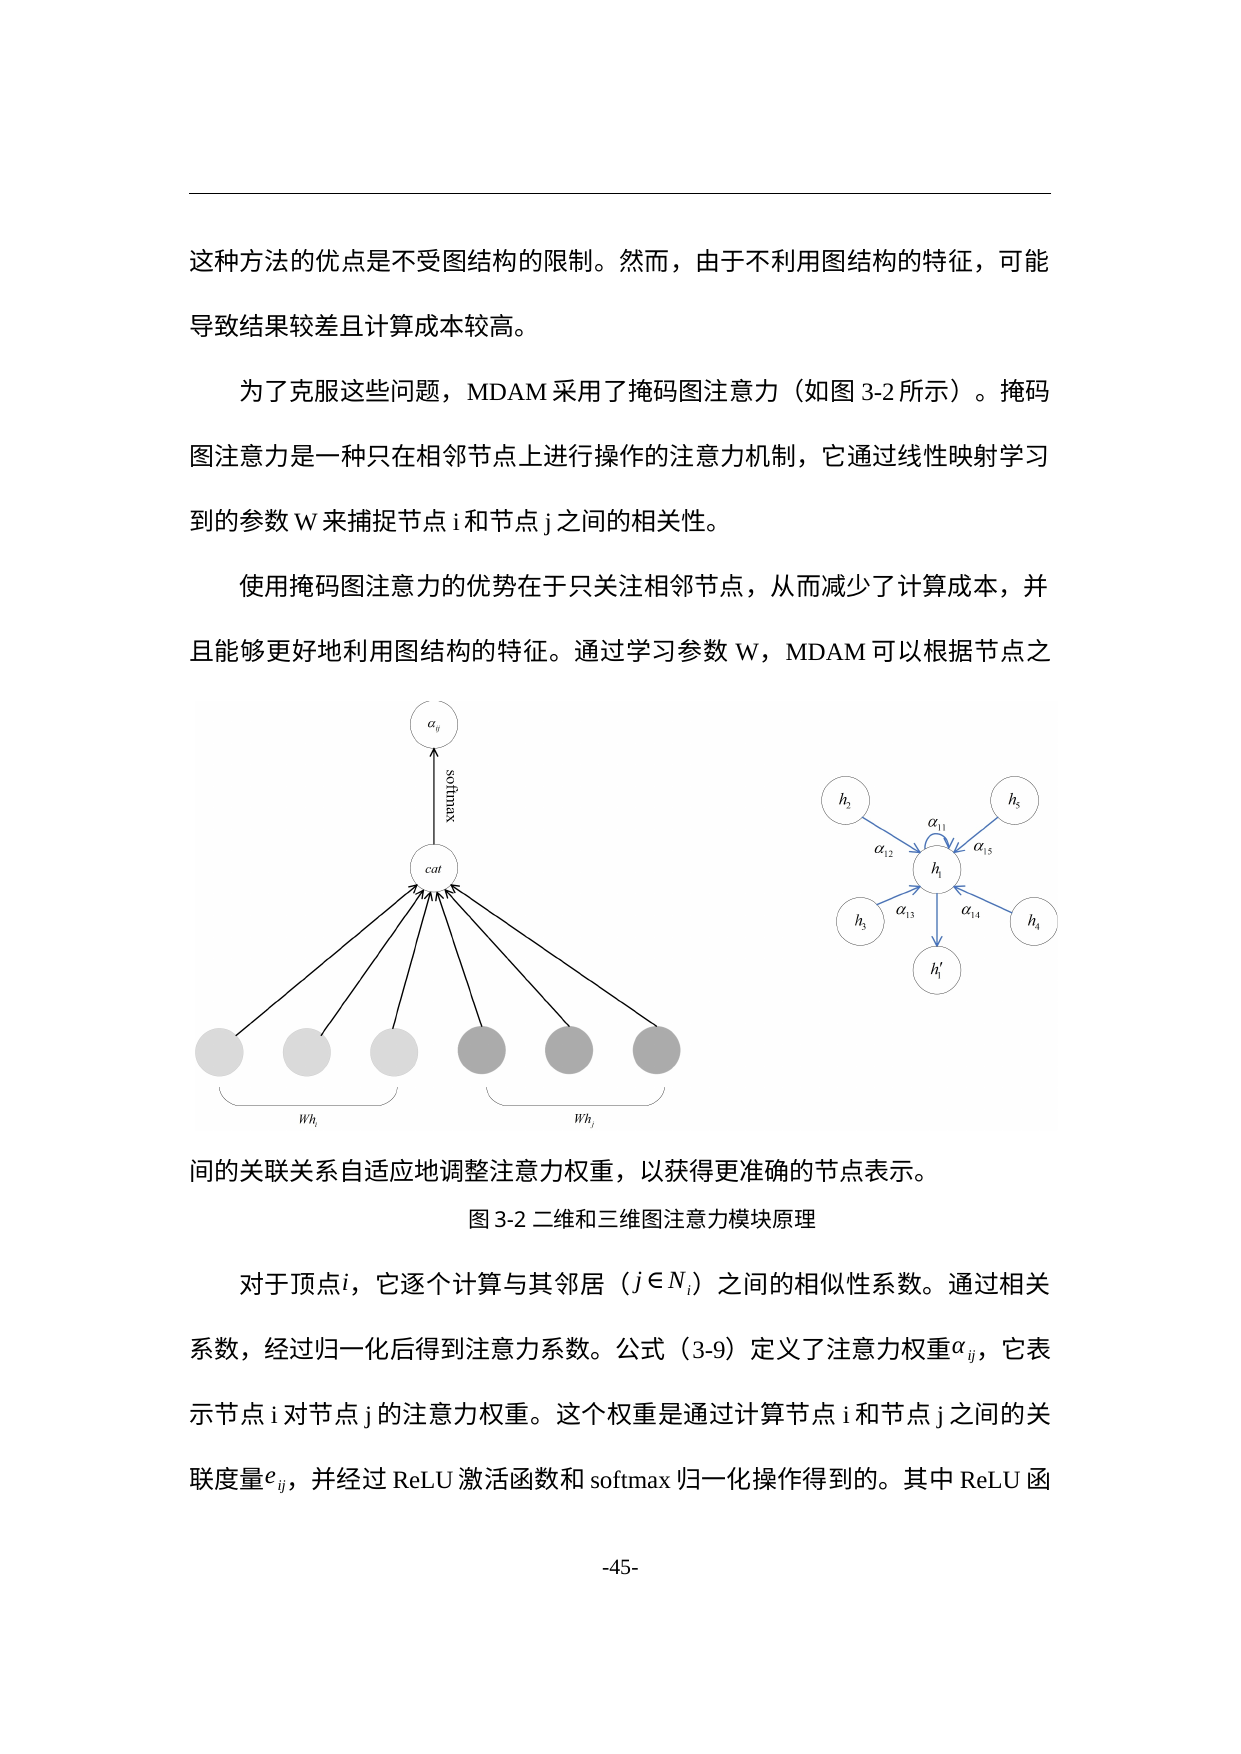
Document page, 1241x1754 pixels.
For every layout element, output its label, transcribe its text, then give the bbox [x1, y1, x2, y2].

text 为了克服这些问题，MDAM采用了掩码图注意力（如图3-2所示）。掩码图注意力是一种只在相邻节点上进行操作的注意力机制，它通过线性映射学习到的参数W来捕捉节点i和节点j之间的相关性。 [189, 357, 1051, 552]
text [189, 1250, 1051, 1510]
picture [195, 701, 1058, 1131]
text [189, 227, 1051, 357]
text 图3-2 二维和三维图注意力模块原理 [189, 1202, 1051, 1234]
